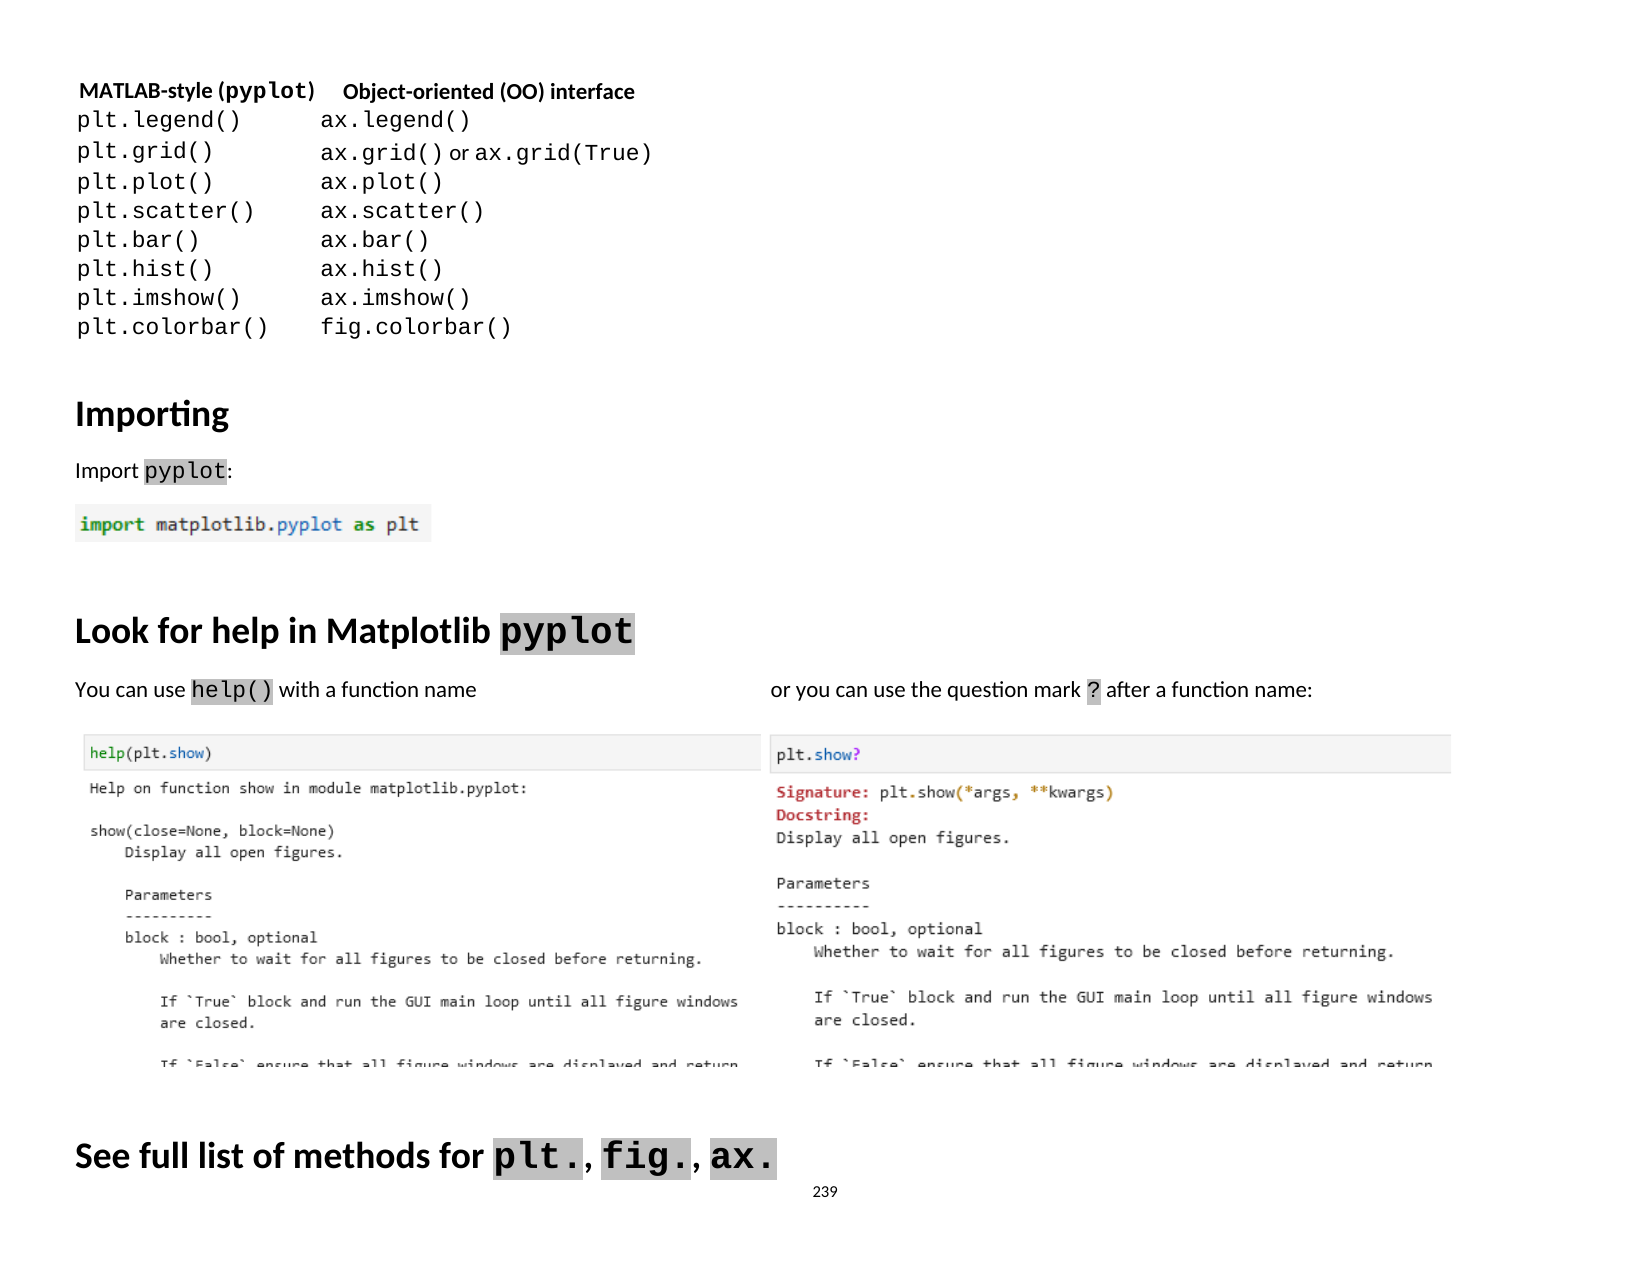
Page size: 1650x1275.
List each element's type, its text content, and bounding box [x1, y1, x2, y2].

table_cell fig.colorbar() [319, 314, 659, 343]
table_cell ax.imshow() [319, 285, 659, 314]
table_cell plt.hist() [75, 256, 319, 285]
table_cell ax.hist() [319, 256, 659, 285]
table_cell plt.colorbar() [75, 314, 319, 343]
text Look for help in Matplotlib pyplot [75, 607, 1575, 655]
text Import pyplot: [75, 456, 1575, 485]
text See full list of methods for plt., fig., ax. [75, 1132, 1575, 1180]
text Importing [75, 390, 1575, 436]
picture [75, 723, 761, 1067]
table_cell ax.scatter() [319, 198, 659, 227]
text You can use help() with a function name or you can use the question mark ? after a function name: [75, 676, 1575, 705]
table_header Object-oriented (OO) interface [319, 75, 659, 107]
table_cell plt.imshow() [75, 285, 319, 314]
table_cell plt.legend() [75, 107, 319, 136]
table_cell plt.plot() [75, 169, 319, 198]
table_cell plt.grid() [75, 136, 319, 169]
table_cell ax.grid() or ax.grid(True) [319, 136, 659, 169]
table_cell plt.bar() [75, 227, 319, 256]
picture [75, 504, 432, 542]
table_cell plt.scatter() [75, 198, 319, 227]
table_cell ax.legend() [319, 107, 659, 136]
picture [766, 728, 1452, 1067]
table_cell ax.bar() [319, 227, 659, 256]
table_cell ax.plot() [319, 169, 659, 198]
table_header MATLAB-style (pyplot) [75, 75, 319, 107]
